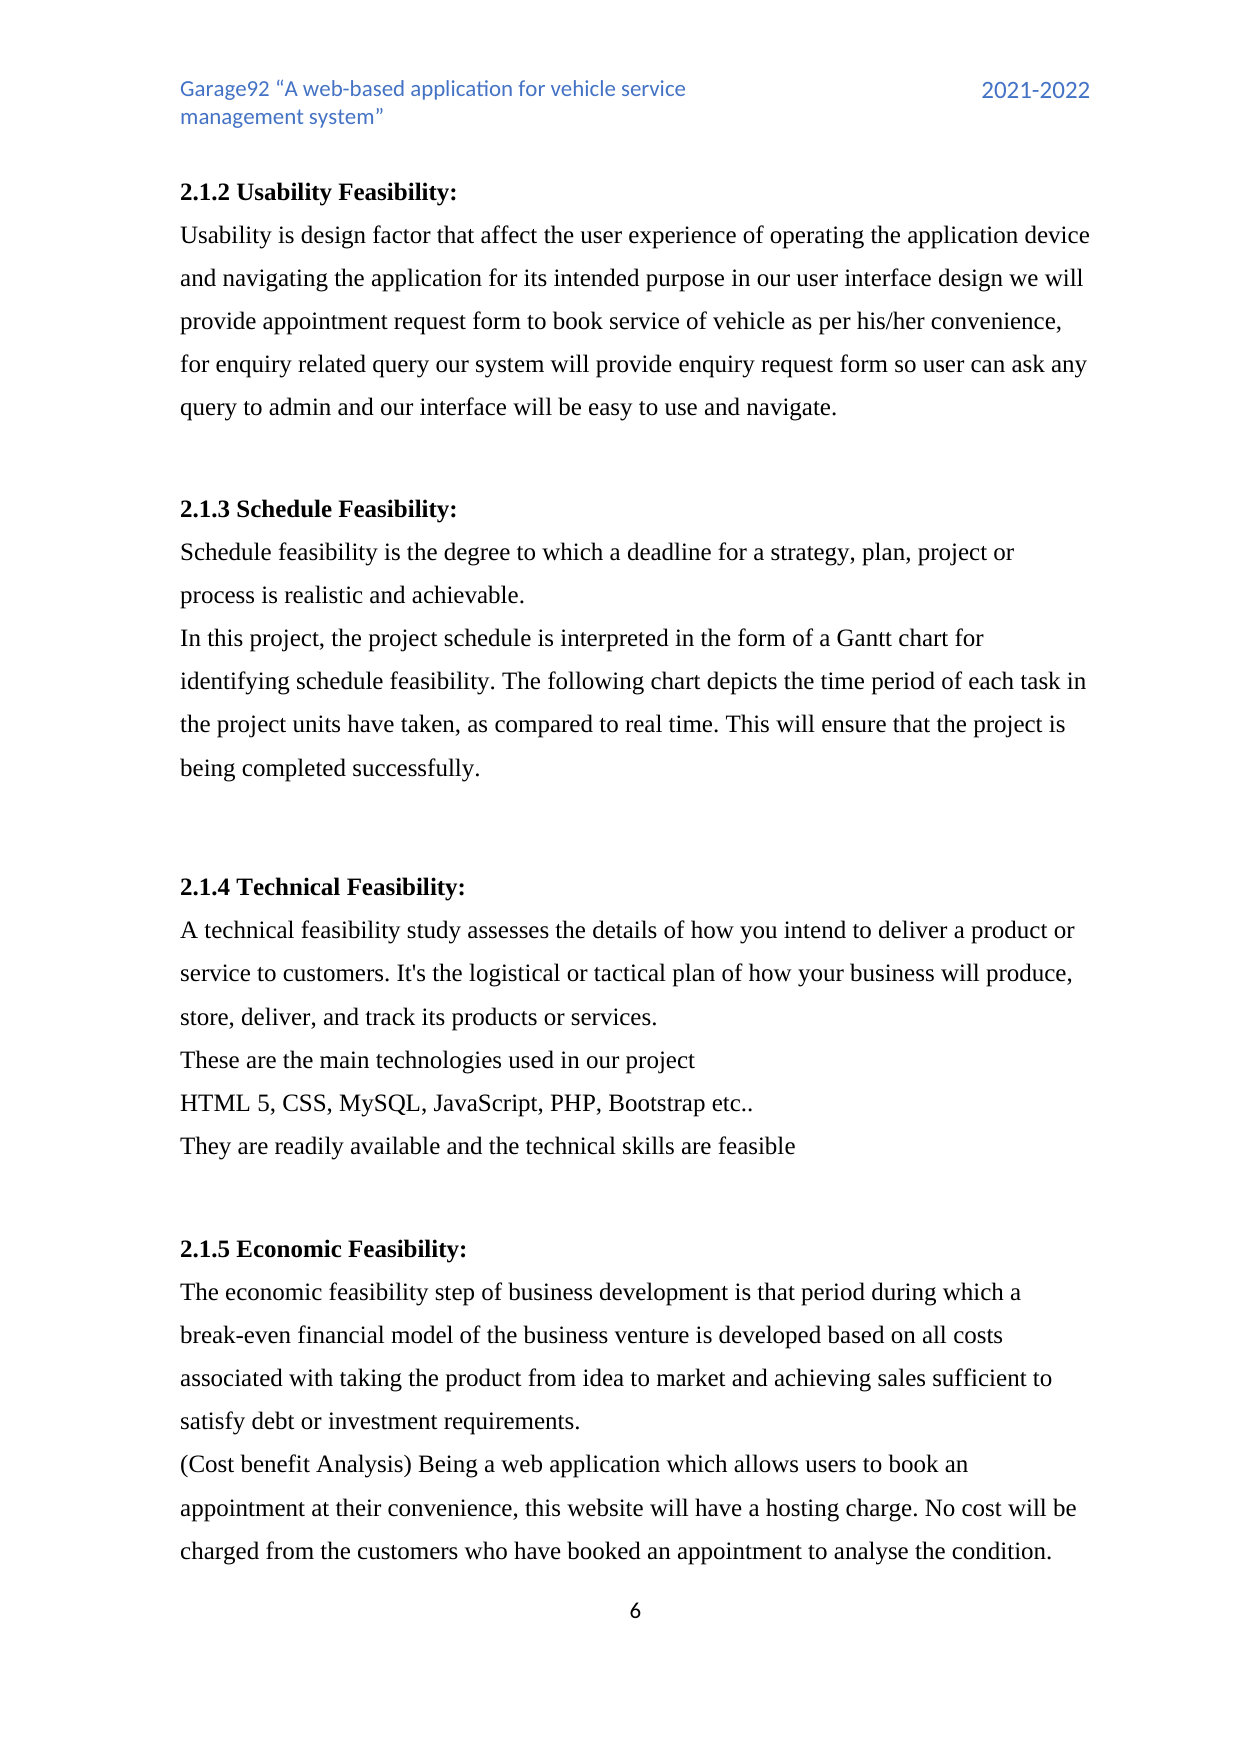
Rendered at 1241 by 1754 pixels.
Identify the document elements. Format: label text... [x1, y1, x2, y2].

text 2.1.2 Usability Feasibility: Usability is design factor that affect the user experience of operating the application device and navigating the application for its intended purpose in our user interface design we will provide appointment request form to book service of vehicle as per his/her convenience, for enquiry related query our system will provide enquiry request form so user can ask any query to admin and our interface will be easy to use and navigate. [180, 177, 1090, 463]
text 2.1.4 Technical Feasibility: A technical feasibility study assesses the details of how you intend to deliver a product or service to customers. It's the logistical or tactical plan of how your business will produce, store, deliver, and track its products or services. These are the main technologies used in our project HTML 5, CSS, MySQL, JavaScript, PHP, Bootstrap etc.. They are readily available and the technical skills are feasible [180, 872, 1090, 1160]
text 2.1.3 Schedule Feasibility: Schedule feasibility is the degree to which a deadline for a strategy, plan, project or process is realistic and achievable. In this project, the project schedule is interpreted in the form of a Gantt chart for identifying schedule feasibility. The following chart depicts the time period of each task in the project units have taken, as compared to real time. This will ensure that the project is being completed successfully. [180, 494, 1090, 781]
text 2.1.5 Economic Feasibility: The economic feasibility step of business development is that period during which a break-even financial model of the business venture is developed based on all costs associated with taking the product from idea to market and achieving sales sufficient to satisfy debt or investment requirements. (Cost benefit Analysis) Being a web application which allows users to book an appointment at their convenience, this website will have a hosting charge. No cost will be charged from the customers who have booked an appointment to analyse the condition. [180, 1234, 1090, 1564]
